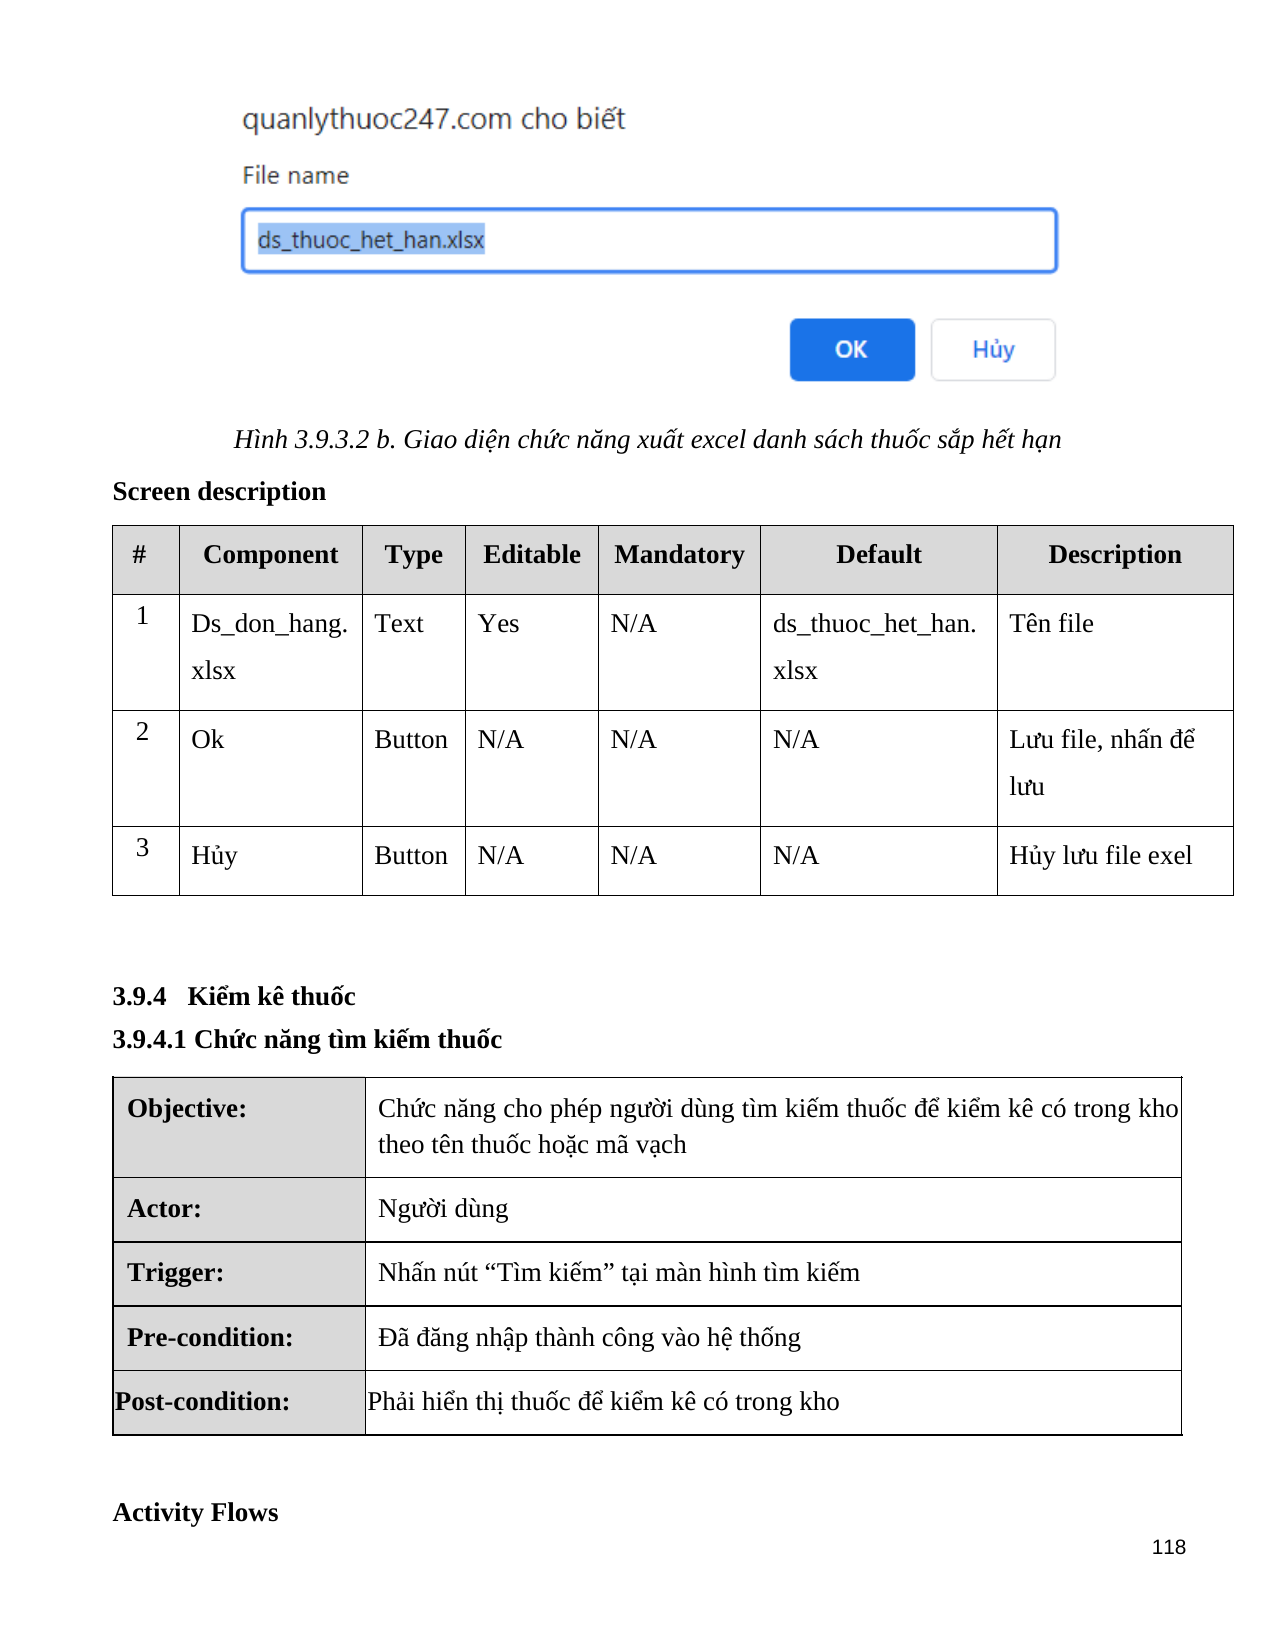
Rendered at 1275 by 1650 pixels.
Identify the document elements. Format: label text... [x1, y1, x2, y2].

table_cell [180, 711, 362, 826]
picture [213, 68, 1086, 405]
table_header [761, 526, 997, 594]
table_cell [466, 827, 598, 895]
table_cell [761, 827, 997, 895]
text Screen description [112, 475, 1186, 506]
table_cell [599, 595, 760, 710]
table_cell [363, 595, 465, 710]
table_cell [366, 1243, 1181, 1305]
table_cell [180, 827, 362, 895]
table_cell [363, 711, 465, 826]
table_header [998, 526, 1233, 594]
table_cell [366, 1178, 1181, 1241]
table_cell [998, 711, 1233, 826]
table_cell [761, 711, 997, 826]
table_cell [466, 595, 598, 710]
text Hình 3.9.3.2 b. Giao diện chức năng xuất excel danh sách thuốc sắp hết hạn [112, 423, 1186, 454]
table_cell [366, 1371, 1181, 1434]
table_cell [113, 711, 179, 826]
text Activity Flows [112, 1496, 1186, 1527]
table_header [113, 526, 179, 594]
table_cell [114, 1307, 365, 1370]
subtitle Chức năng tìm kiếm thuốc [112, 1023, 1186, 1055]
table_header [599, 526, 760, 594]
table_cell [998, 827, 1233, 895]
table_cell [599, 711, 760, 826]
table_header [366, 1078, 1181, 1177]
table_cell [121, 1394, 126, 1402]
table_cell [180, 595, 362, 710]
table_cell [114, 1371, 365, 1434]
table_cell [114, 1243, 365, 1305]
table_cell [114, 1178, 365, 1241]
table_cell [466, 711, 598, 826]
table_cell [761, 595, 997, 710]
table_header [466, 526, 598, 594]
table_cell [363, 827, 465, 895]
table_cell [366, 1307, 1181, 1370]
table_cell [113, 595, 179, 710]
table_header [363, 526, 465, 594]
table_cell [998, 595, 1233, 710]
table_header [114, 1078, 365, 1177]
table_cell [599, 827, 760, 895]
subtitle Kiểm kê thuốc [112, 980, 1186, 1011]
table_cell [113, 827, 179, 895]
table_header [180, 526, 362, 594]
